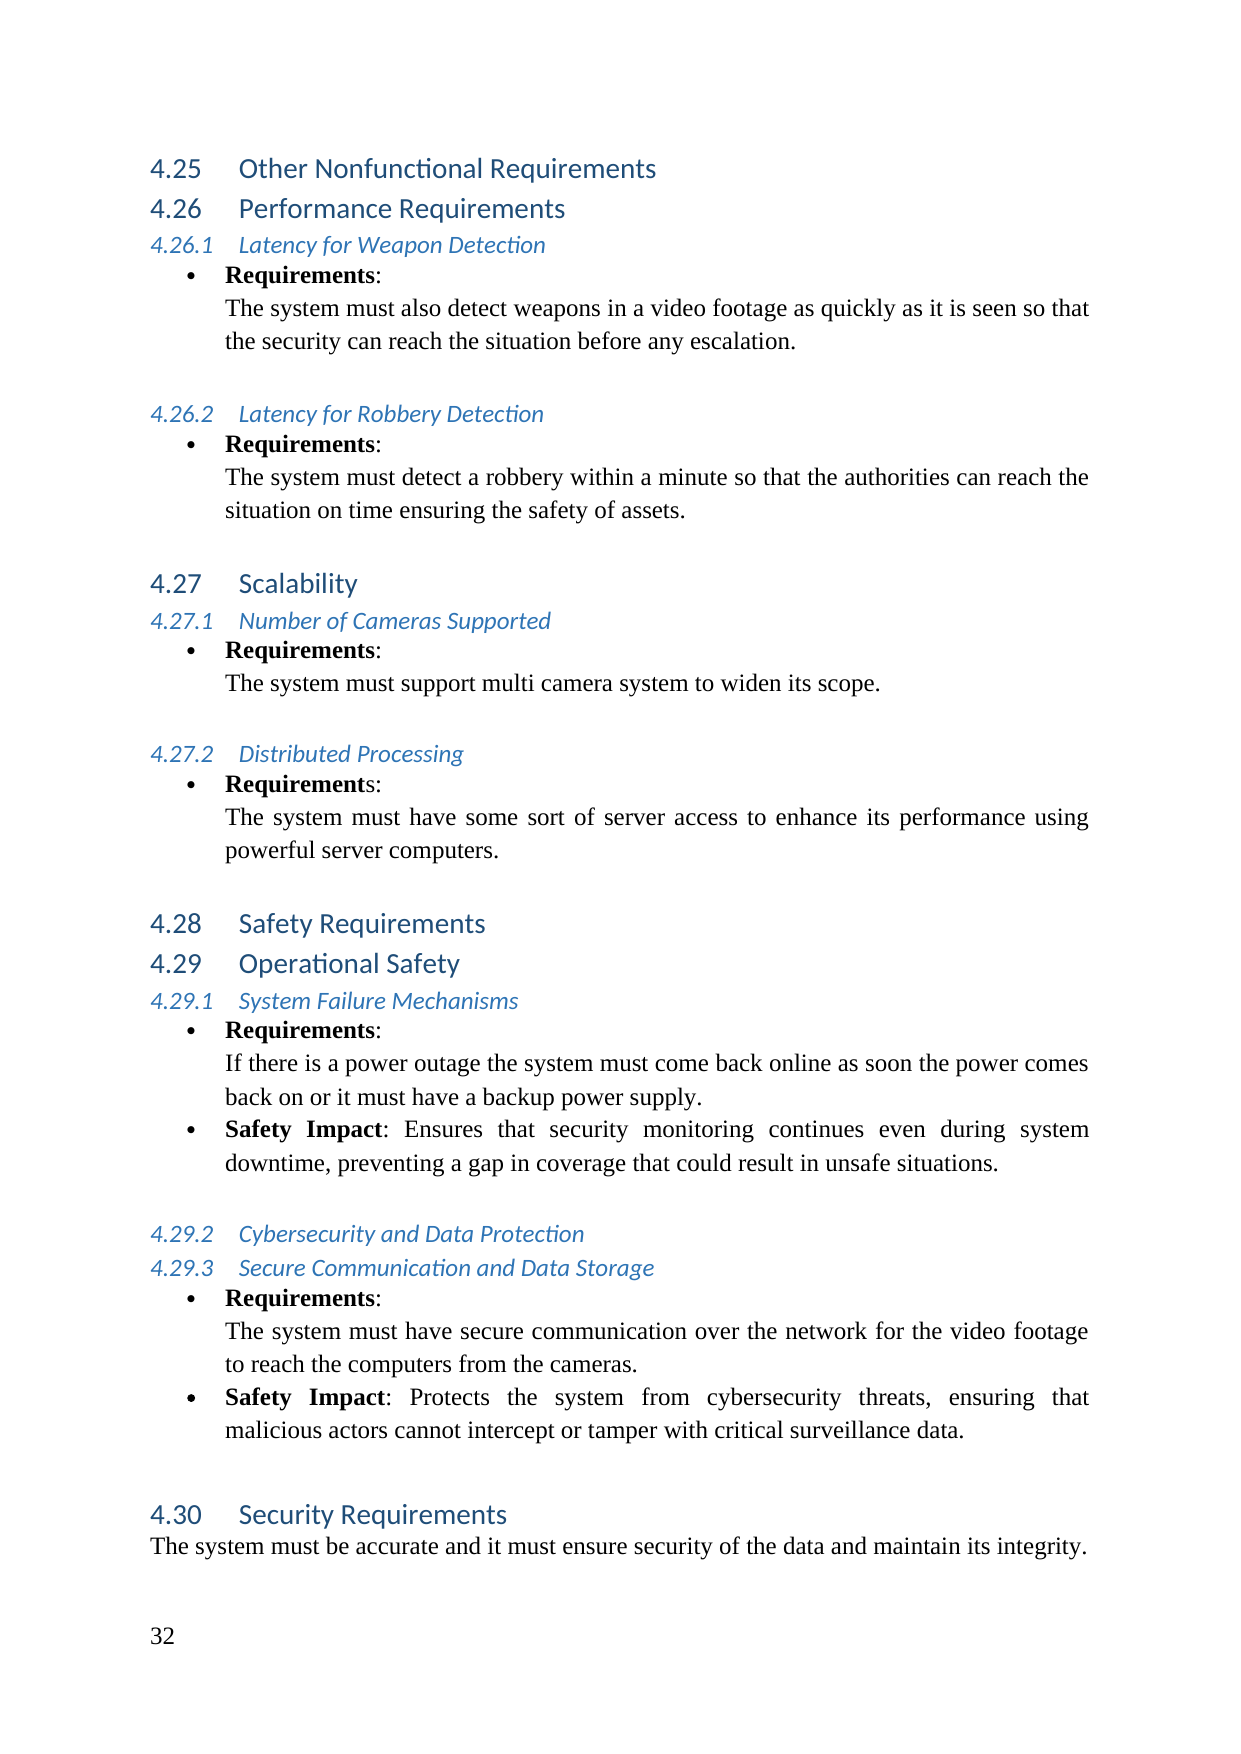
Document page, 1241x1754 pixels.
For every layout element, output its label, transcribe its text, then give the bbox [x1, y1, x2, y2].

subtitle Scalability [150, 565, 1090, 601]
list Safety Impact: Ensures that security monitoring continues even during system downtime, preventing a gap in coverage that could result in unsafe situations. [187, 1114, 1090, 1176]
list Requirements: The system must have secure communication over the network for the video footage to reach the computers from the cameras. [187, 1283, 1090, 1378]
subtitle Performance Requirements [150, 190, 1090, 225]
subtitle Secure Communication and Data Storage [150, 1252, 1090, 1283]
subtitle Other Nonfunctional Requirements [150, 150, 1090, 186]
text The system must be accurate and it must ensure security of the data and maintain its integrity. [150, 1531, 1090, 1560]
list Requirements: The system must also detect weapons in a video footage as quickly as it is seen so that the security can reach the situation before any escalation. [187, 260, 1090, 355]
list Safety Impact: Protects the system from cybersecurity threats, ensuring that malicious actors cannot intercept or tamper with critical surveillance data. [187, 1382, 1090, 1444]
list Requirements: If there is a power outage the system must come back online as soon the power comes back on or it must have a backup power supply. [187, 1016, 1090, 1110]
subtitle Number of Cameras Supported [150, 605, 1090, 635]
subtitle Cybersecurity and Data Protection [150, 1218, 1090, 1248]
list Requirements: The system must have some sort of server access to enhance its performance using powerful server computers. [187, 769, 1090, 864]
subtitle Security Requirements [150, 1496, 1090, 1531]
list Requirements: The system must support multi camera system to widen its scope. [187, 635, 1090, 697]
subtitle Safety Requirements [150, 905, 1090, 941]
list Requirements: The system must detect a robbery within a minute so that the authorities can reach the situation on time ensuring the safety of assets. [187, 429, 1090, 524]
subtitle System Failure Mechanisms [150, 985, 1090, 1016]
subtitle Distributed Processing [150, 739, 1090, 769]
subtitle Latency for Weapon Detection [150, 229, 1090, 260]
subtitle Latency for Robbery Detection [150, 398, 1090, 429]
subtitle Operational Safety [150, 945, 1090, 981]
